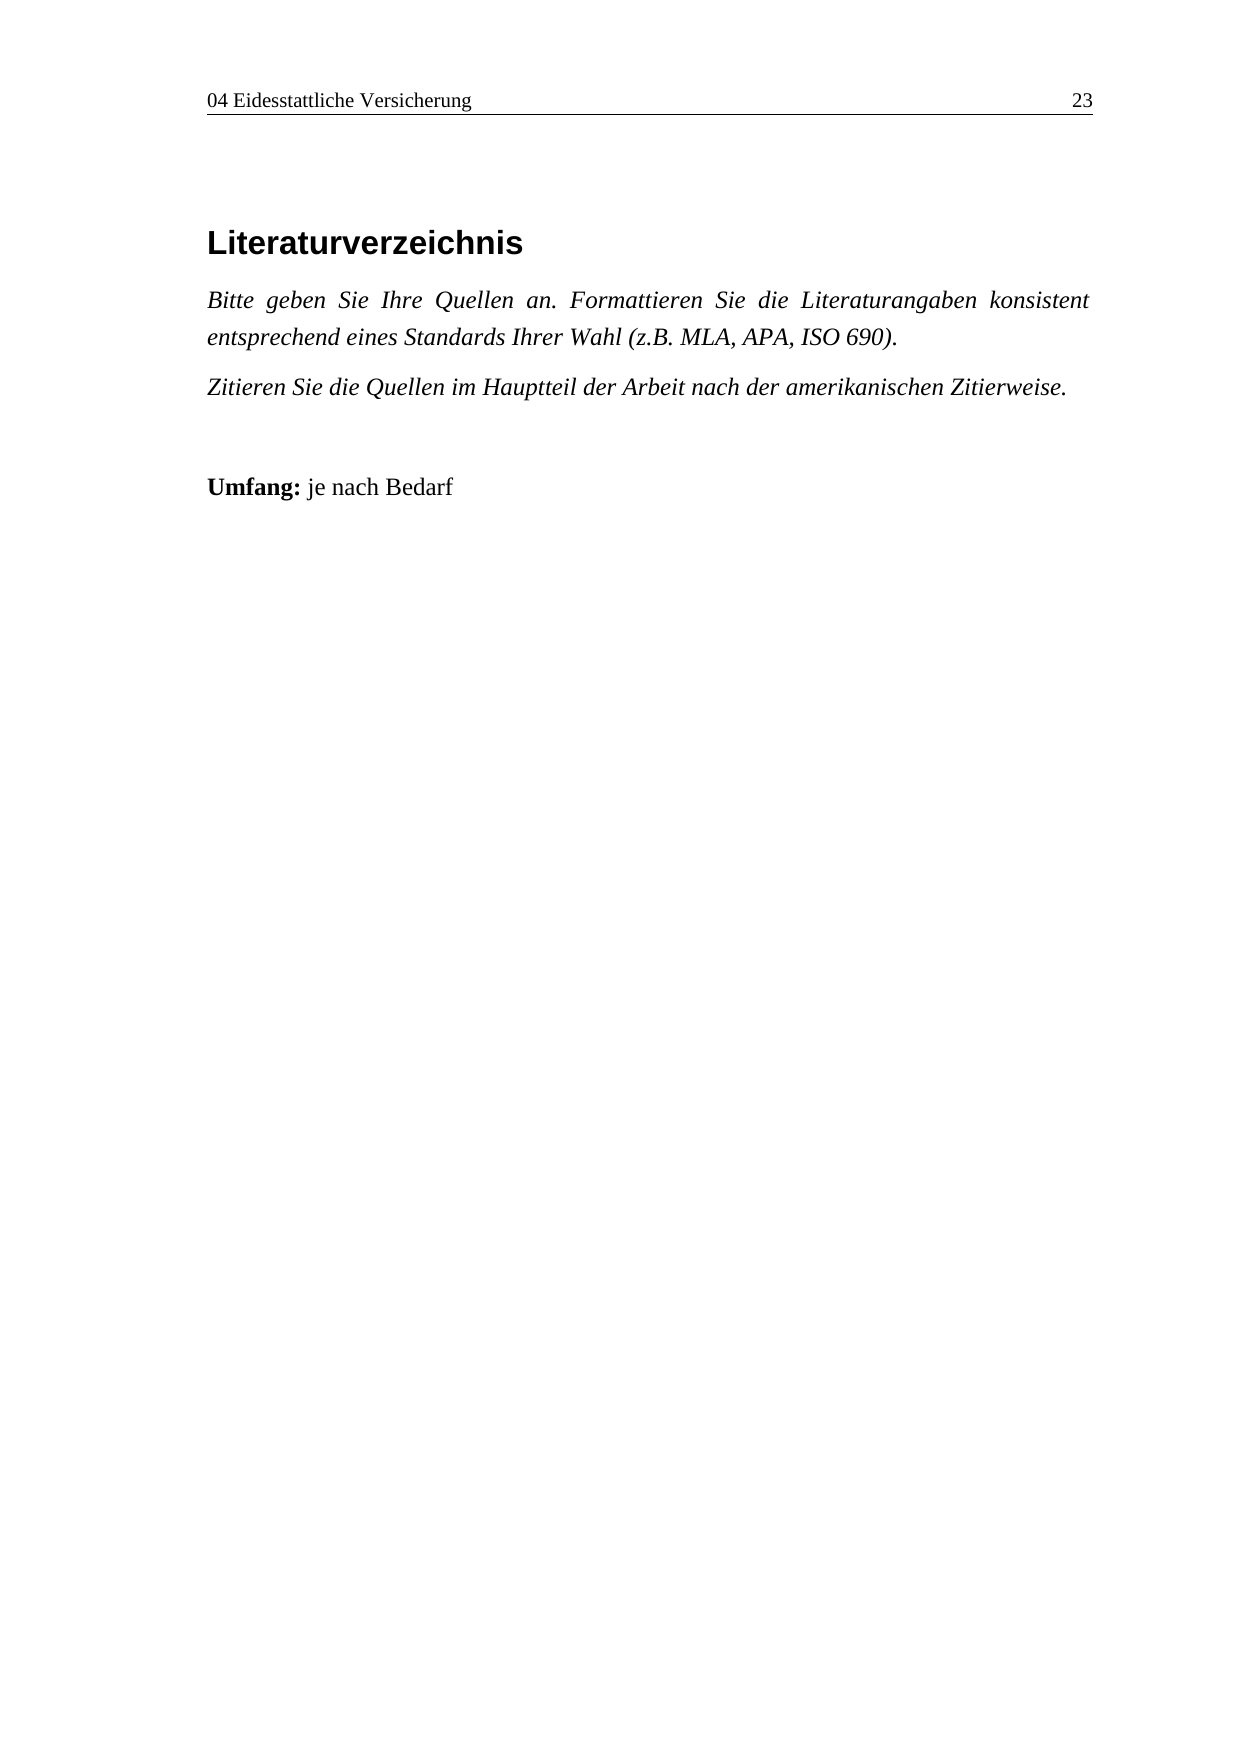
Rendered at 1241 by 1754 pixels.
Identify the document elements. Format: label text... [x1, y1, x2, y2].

text Umfang: je nach Bedarf [207, 472, 1093, 501]
text Bitte geben Sie Ihre Quellen an. Formattieren Sie die Literaturangaben konsistent entsprechend eines Standards Ihrer Wahl (z.B. MLA, APA, ISO 690). [207, 285, 1093, 351]
subtitle Literaturverzeichnis [207, 223, 1093, 261]
text Zitieren Sie die Quellen im Hauptteil der Arbeit nach der amerikanischen Zitierweise. [207, 372, 1093, 401]
